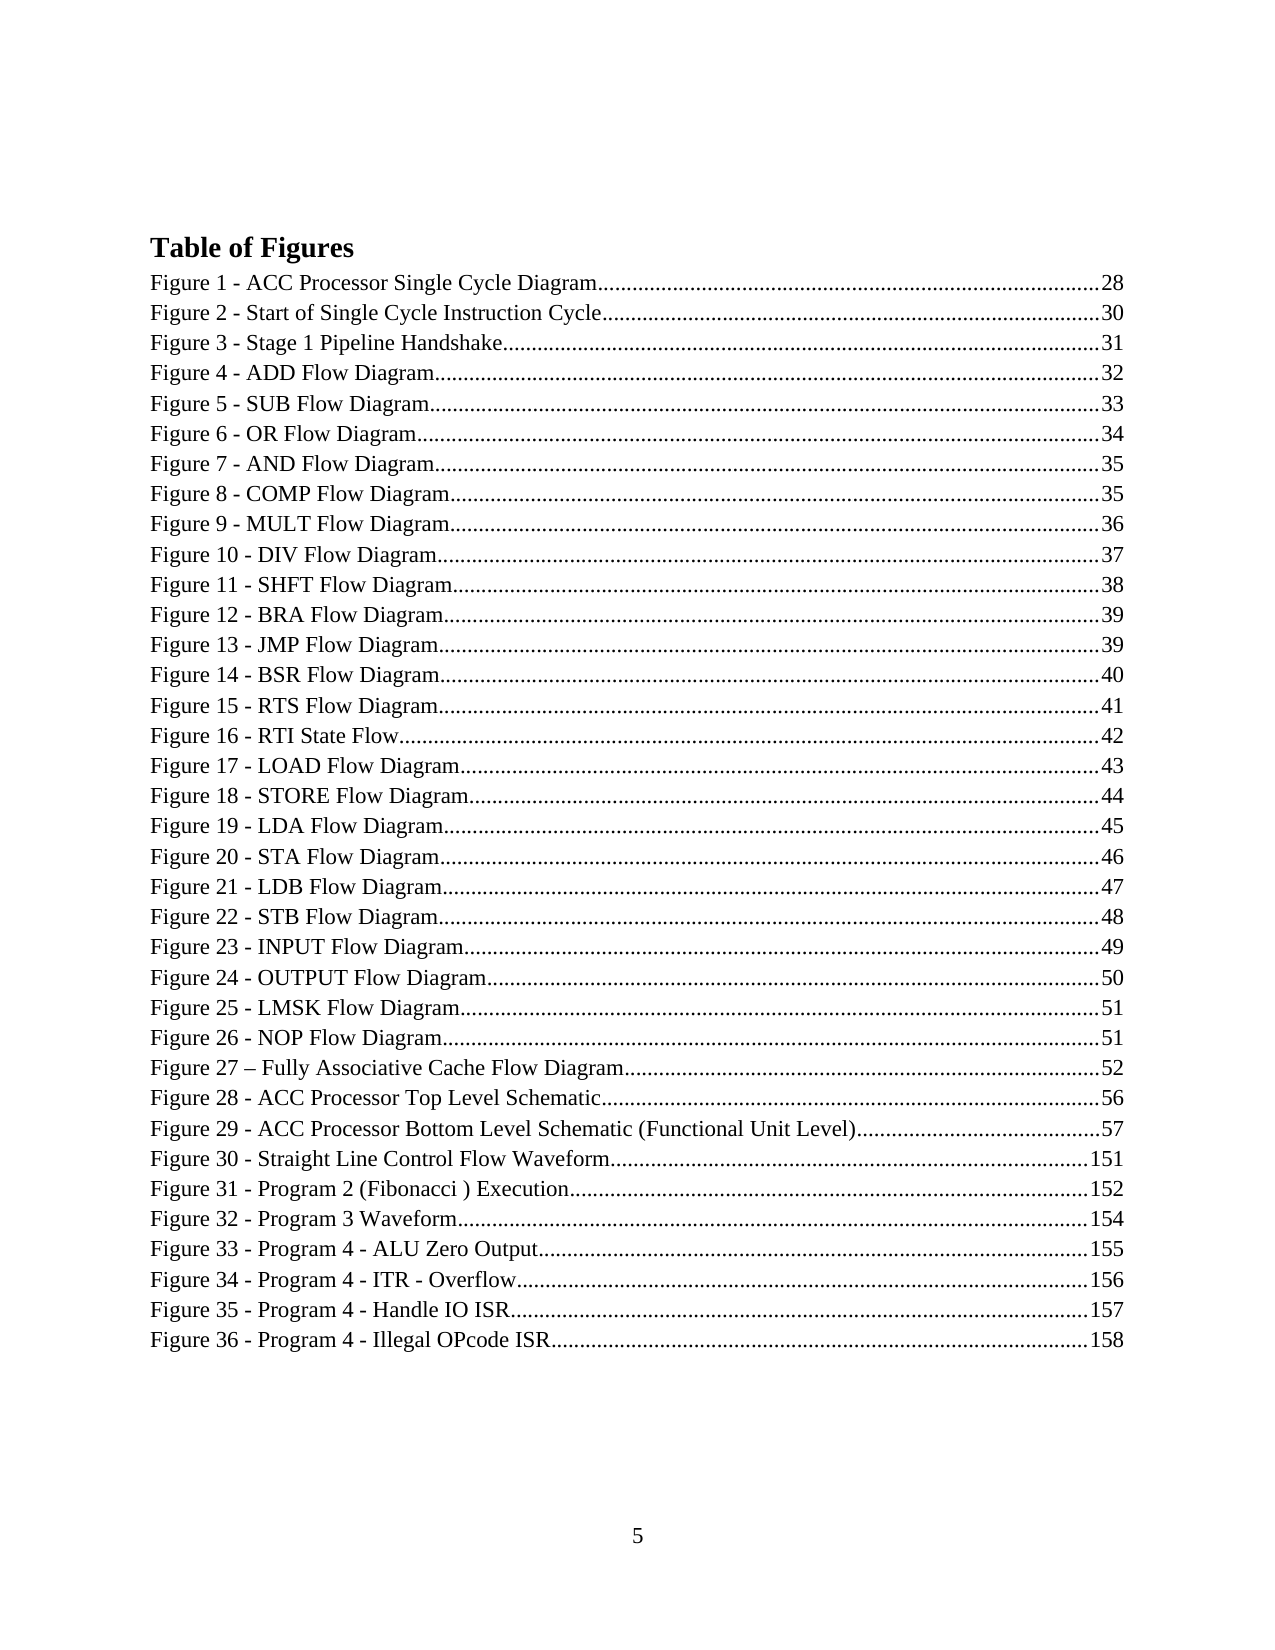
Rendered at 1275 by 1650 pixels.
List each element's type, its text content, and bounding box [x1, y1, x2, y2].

text Figure 34 - Program 4 - ITR - Overflow 156 [150, 1266, 1125, 1292]
text Figure 15 - RTS Flow Diagram 41 [150, 692, 1125, 718]
text Figure 26 - NOP Flow Diagram 51 [150, 1024, 1125, 1050]
text Figure 31 - Program 2 (Fibonacci ) Execution 152 [150, 1175, 1125, 1201]
text Figure 2 - Start of Single Cycle Instruction Cycle 30 [150, 299, 1125, 325]
text Figure 30 - Straight Line Control Flow Waveform 151 [150, 1145, 1125, 1171]
text Figure 16 - RTI State Flow 42 [150, 722, 1125, 748]
text Figure 28 - ACC Processor Top Level Schematic 56 [150, 1084, 1125, 1111]
text Figure 20 - STA Flow Diagram 46 [150, 843, 1125, 869]
text Figure 27 – Fully Associative Cache Flow Diagram 52 [150, 1054, 1125, 1081]
text Figure 8 - COMP Flow Diagram 35 [150, 480, 1125, 507]
text Figure 12 - BRA Flow Diagram 39 [150, 601, 1125, 627]
text Figure 10 - DIV Flow Diagram 37 [150, 541, 1125, 567]
text Figure 13 - JMP Flow Diagram 39 [150, 631, 1125, 658]
text Figure 4 - ADD Flow Diagram 32 [150, 359, 1125, 386]
text Figure 35 - Program 4 - Handle IO ISR 157 [150, 1296, 1125, 1322]
text Figure 5 - SUB Flow Diagram 33 [150, 389, 1125, 416]
text Figure 18 - STORE Flow Diagram 44 [150, 782, 1125, 809]
text Figure 17 - LOAD Flow Diagram 43 [150, 752, 1125, 778]
text Figure 24 - OUTPUT Flow Diagram 50 [150, 963, 1125, 990]
text Figure 29 - ACC Processor Bottom Level Schematic (Functional Unit Level) 57 [150, 1114, 1125, 1141]
text Figure 22 - STB Flow Diagram 48 [150, 903, 1125, 929]
text Figure 33 - Program 4 - ALU Zero Output 155 [150, 1235, 1125, 1262]
text Figure 19 - LDA Flow Diagram 45 [150, 812, 1125, 839]
text Figure 23 - INPUT Flow Diagram 49 [150, 933, 1125, 960]
text Figure 11 - SHFT Flow Diagram 38 [150, 571, 1125, 597]
text Figure 32 - Program 3 Waveform 154 [150, 1205, 1125, 1232]
text Figure 36 - Program 4 - Illegal OPcode ISR 158 [150, 1326, 1125, 1352]
text Figure 9 - MULT Flow Diagram 36 [150, 510, 1125, 537]
text Figure 21 - LDB Flow Diagram 47 [150, 873, 1125, 899]
text Figure 25 - LMSK Flow Diagram 51 [150, 994, 1125, 1020]
text Figure 14 - BSR Flow Diagram 40 [150, 661, 1125, 688]
subtitle Table of Figures [150, 230, 1125, 264]
text Figure 1 - ACC Processor Single Cycle Diagram 28 [150, 269, 1125, 295]
text Figure 6 - OR Flow Diagram 34 [150, 420, 1125, 446]
text Figure 3 - Stage 1 Pipeline Handshake 31 [150, 329, 1125, 356]
text Figure 7 - AND Flow Diagram 35 [150, 450, 1125, 476]
